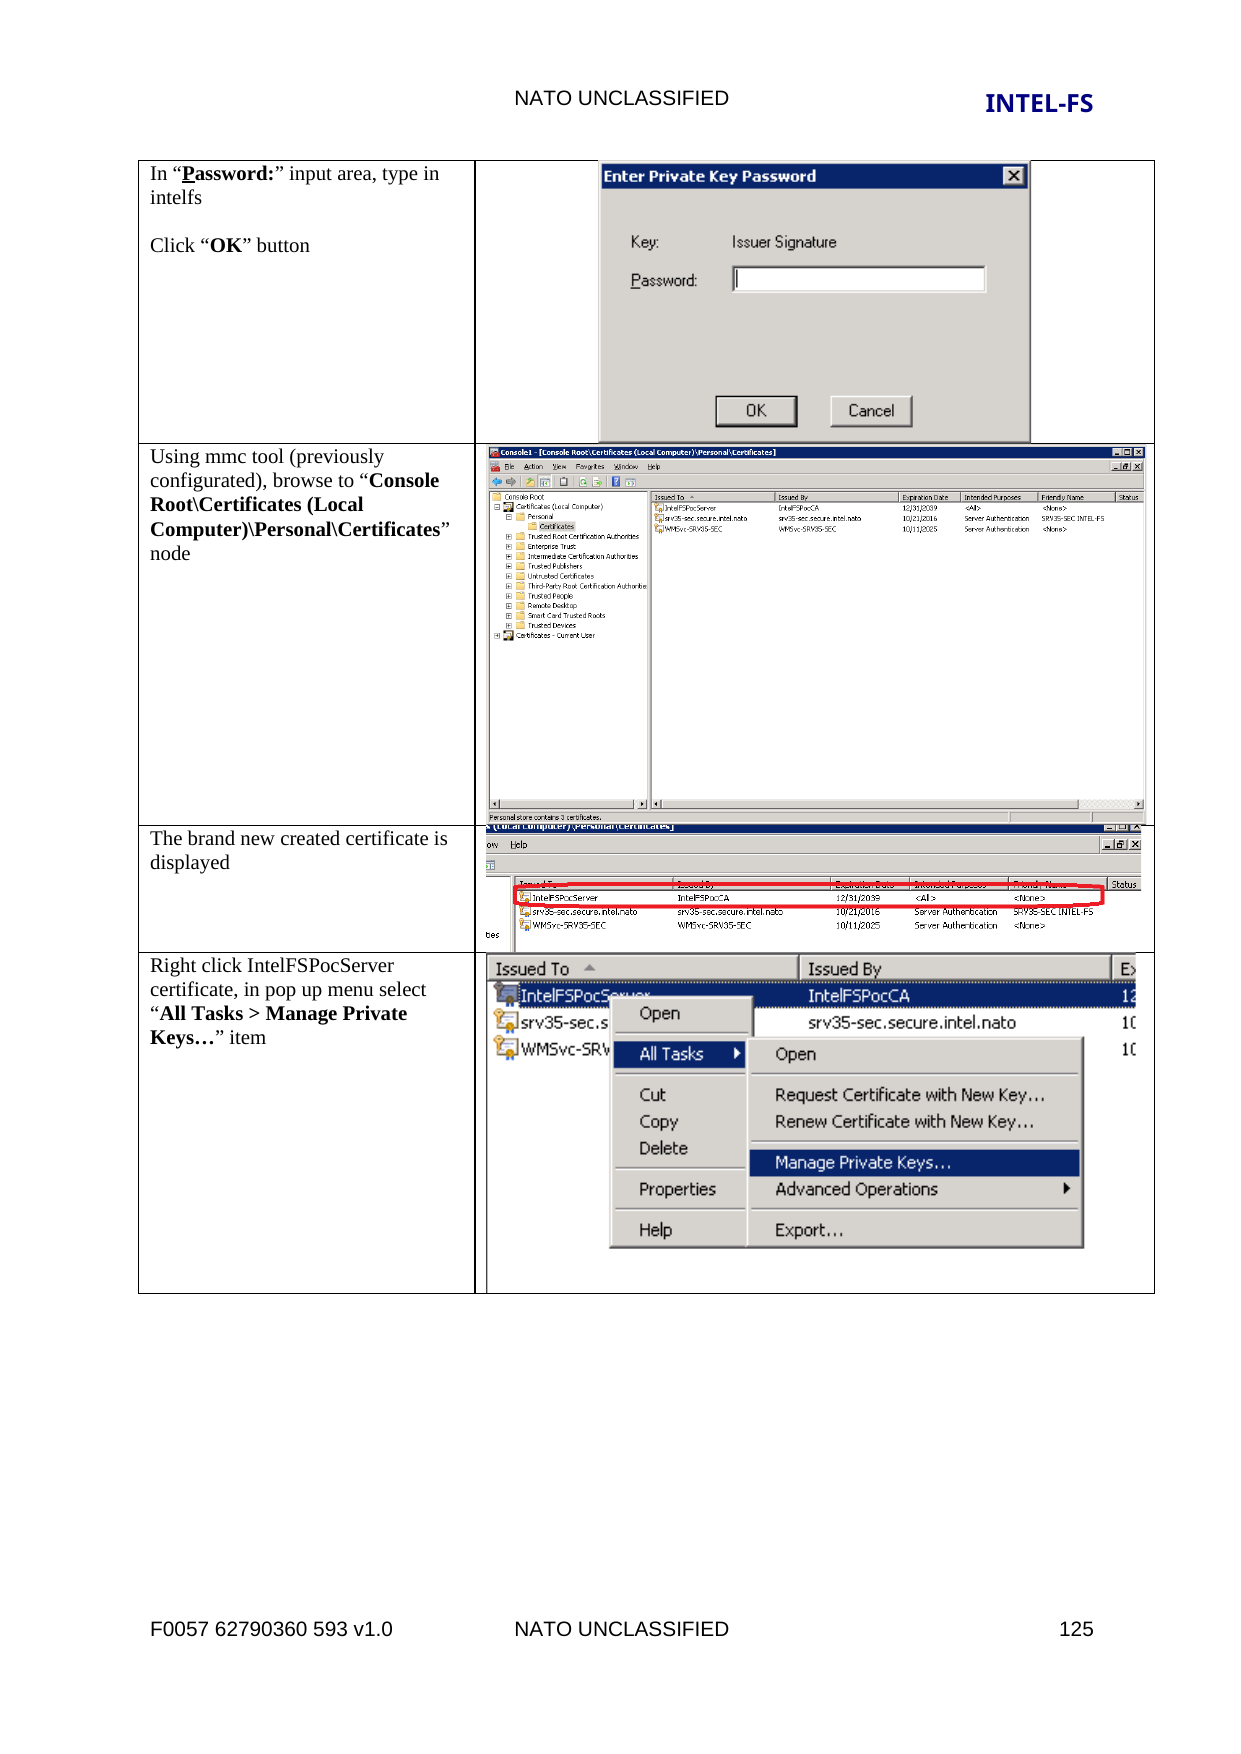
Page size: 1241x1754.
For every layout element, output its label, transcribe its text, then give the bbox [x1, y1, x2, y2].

table_cell [1032, 161, 1154, 443]
table_cell [1147, 444, 1154, 825]
table_cell The brand new created certificate is displayed [139, 826, 474, 952]
table_cell [476, 826, 486, 952]
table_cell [139, 161, 474, 443]
table_cell [1142, 826, 1154, 952]
table_cell [476, 444, 486, 825]
table_cell [476, 953, 486, 1292]
table_cell Right click IntelFSPocServer certificate, in pop up menu select “All Tasks > Manage Private Keys…” item [139, 953, 474, 1292]
table_cell [1136, 953, 1154, 1292]
picture [486, 160, 1147, 1293]
table_cell Using mmc tool (previously configurated), browse to “Console Root\Certificates (Local Computer)\Personal\Certificates” node [139, 444, 474, 825]
table_cell [476, 161, 598, 443]
